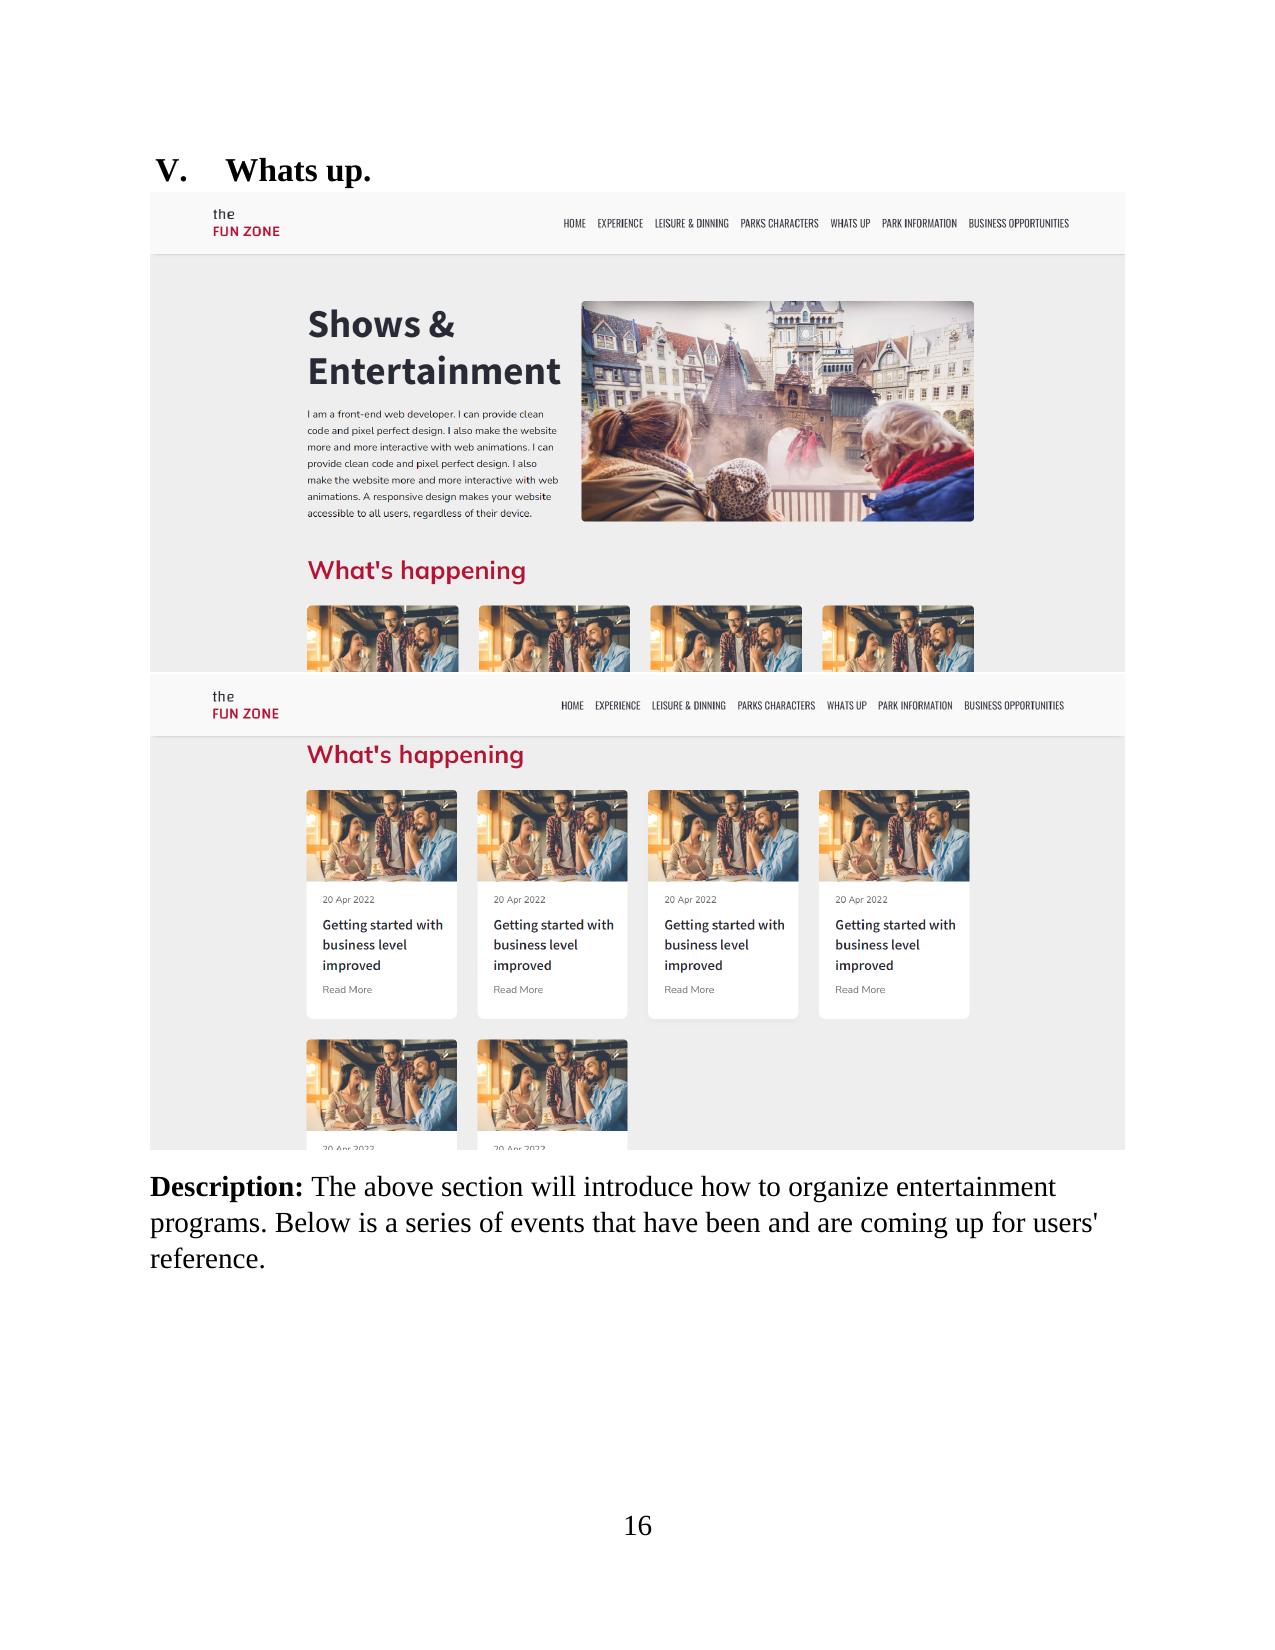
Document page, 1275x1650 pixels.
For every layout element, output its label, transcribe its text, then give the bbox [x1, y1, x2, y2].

subtitle Whats up. [187, 150, 1125, 188]
picture [150, 191, 1125, 672]
text Description: The above section will introduce how to organize entertainment programs. Below is a series of events that have been and are coming up for users' reference. [150, 1169, 1125, 1275]
picture [150, 674, 1125, 1150]
